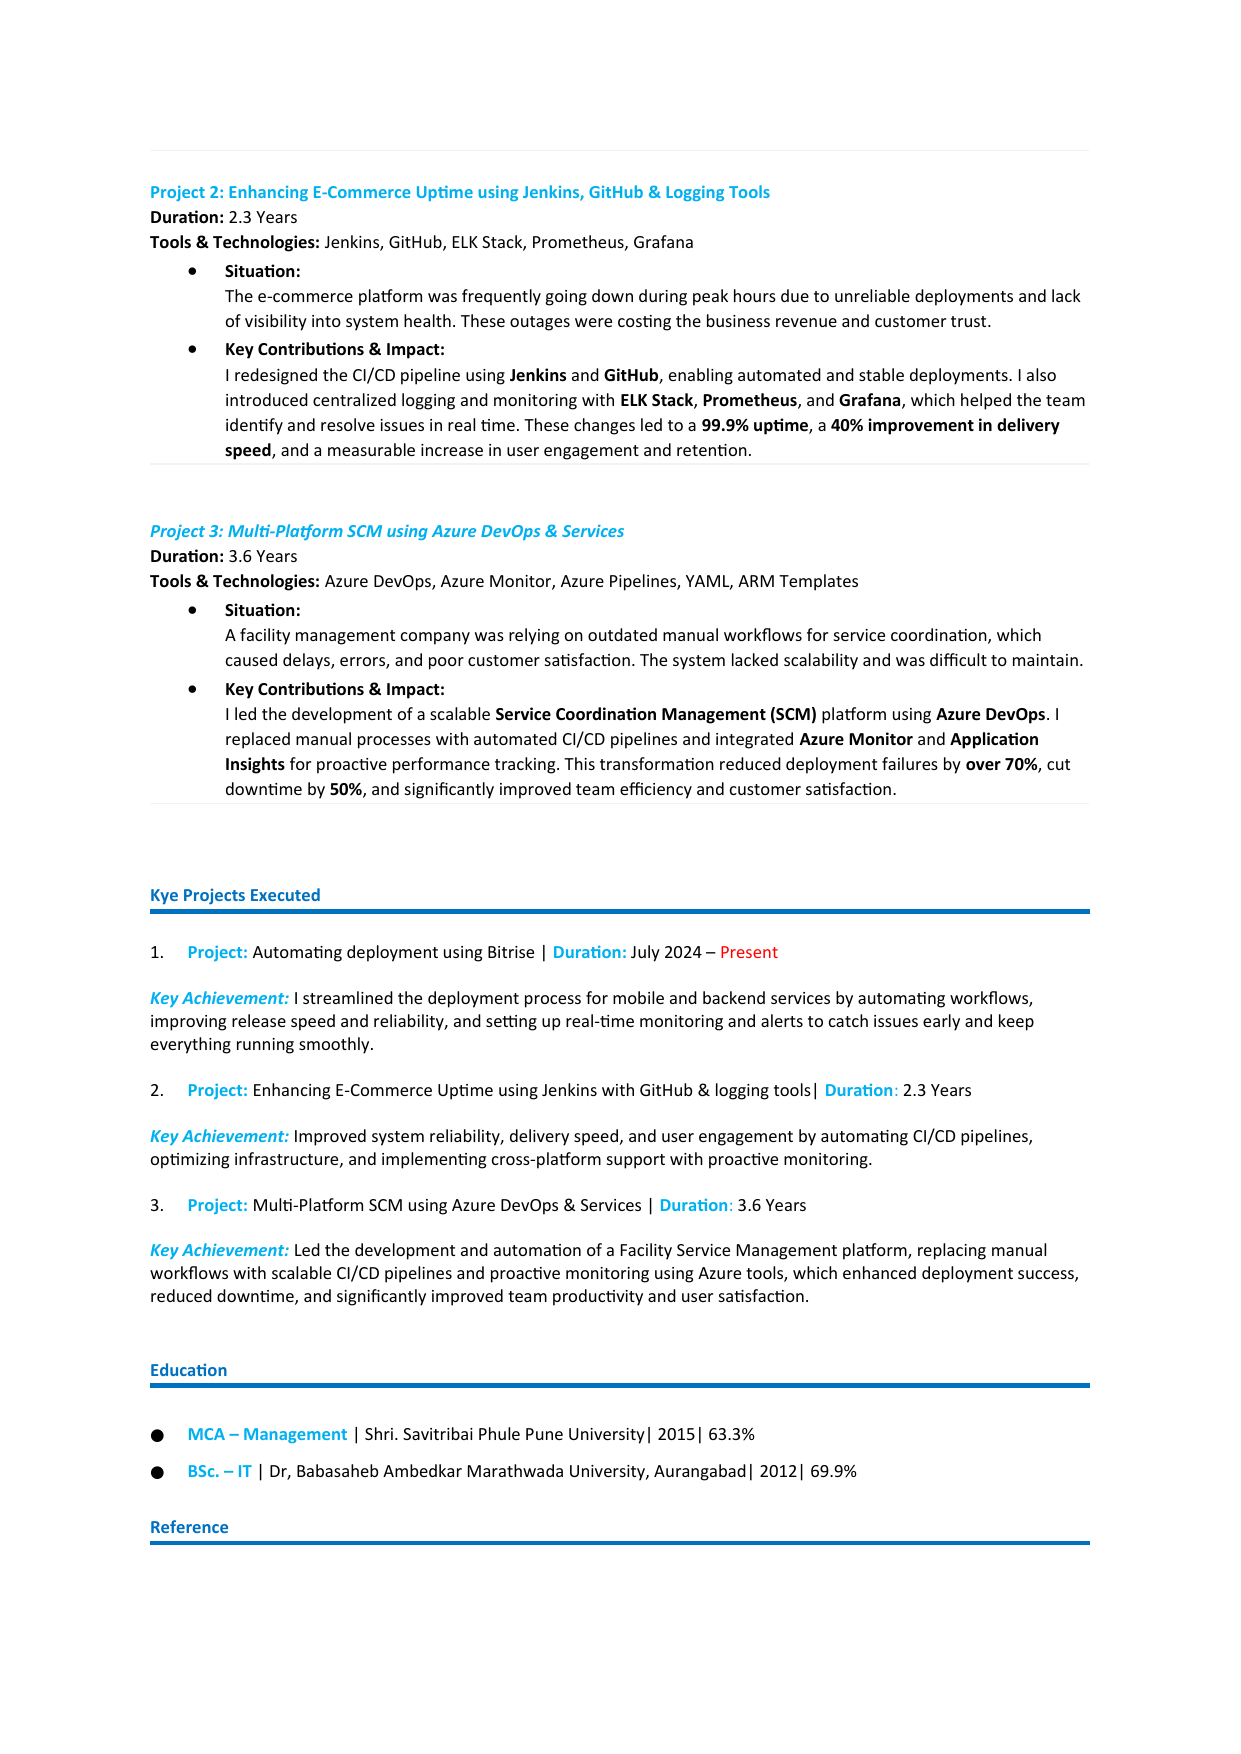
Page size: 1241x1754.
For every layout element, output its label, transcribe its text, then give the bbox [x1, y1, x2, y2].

list Situation: A facility management company was relying on outdated manual workflows for service coordination, which caused delays, errors, and poor customer satisfaction. The system lacked scalability and was difficult to maintain. [187, 595, 1090, 672]
text Key Achievement: Led the development and automation of a Facility Service Management platform, replacing manual workflows with scalable CI/CD pipelines and proactive monitoring using Azure tools, which enhanced deployment success, reduced downtime, and significantly improved team productivity and user satisfaction. [150, 1239, 1090, 1308]
list Project: Automating deployment using Bitrise | Duration: July 2024 – Present [150, 941, 1090, 964]
list Situation: The e-commerce platform was frequently going down during peak hours due to unreliable deployments and lack of visibility into system health. These outages were costing the business revenue and customer trust. [187, 256, 1090, 332]
text Key Achievement: Improved system reliability, delivery speed, and user engagement by automating CI/CD pipelines, optimizing infrastructure, and implementing cross-platform support with proactive monitoring. [150, 1124, 1090, 1170]
list Project: Enhancing E-Commerce Uptime using Jenkins with GitHub & logging tools| Duration: 2.3 Years [150, 1079, 1090, 1102]
text Kye Projects Executed [150, 884, 1090, 909]
text Project 3: Multi-Platform SCM using Azure DevOps & Services Duration: 3.6 Years Tools & Technologies: Azure DevOps, Azure Monitor, Azure Pipelines, YAML, ARM Templates [150, 519, 1090, 593]
list MCA – Management | Shri. Savitribai Phule Pune University| 2015| 63.3% [150, 1415, 1090, 1449]
list Key Contributions & Impact: I led the development of a scalable Service Coordination Management (SCM) platform using Azure DevOps. I replaced manual processes with automated CI/CD pipelines and integrated Azure Monitor and Application Insights for proactive performance tracking. This transformation reduced deployment failures by over 70%, cut downtime by 50%, and significantly improved team efficiency and customer satisfaction. [187, 674, 1090, 801]
list BSc. – IT | Dr, Babasaheb Ambedkar Marathwada University, Aurangabad| 2012| 69.9% [150, 1453, 1090, 1487]
list Key Contributions & Impact: I redesigned the CI/CD pipeline using Jenkins and GitHub, enabling automated and stable deployments. I also introduced centralized logging and monitoring with ELK Stack, Prometheus, and Grafana, which helped the team identify and resolve issues in real time. These changes led to a 99.9% uptime, a 40% improvement in delivery speed, and a measurable increase in user engagement and retention. [187, 335, 1090, 462]
list Project: Multi-Platform SCM using Azure DevOps & Services | Duration: 3.6 Years [150, 1193, 1090, 1216]
text Reference [150, 1516, 1090, 1541]
text Education [150, 1358, 1090, 1383]
text Project 2: Enhancing E-Commerce Uptime using Jenkins, GitHub & Logging Tools Duration: 2.3 Years Tools & Technologies: Jenkins, GitHub, ELK Stack, Prometheus, Grafana [150, 180, 1090, 254]
text Key Achievement: I streamlined the deployment process for mobile and backend services by automating workflows, improving release speed and reliability, and setting up real-time monitoring and alerts to catch issues early and keep everything running smoothly. [150, 987, 1090, 1056]
